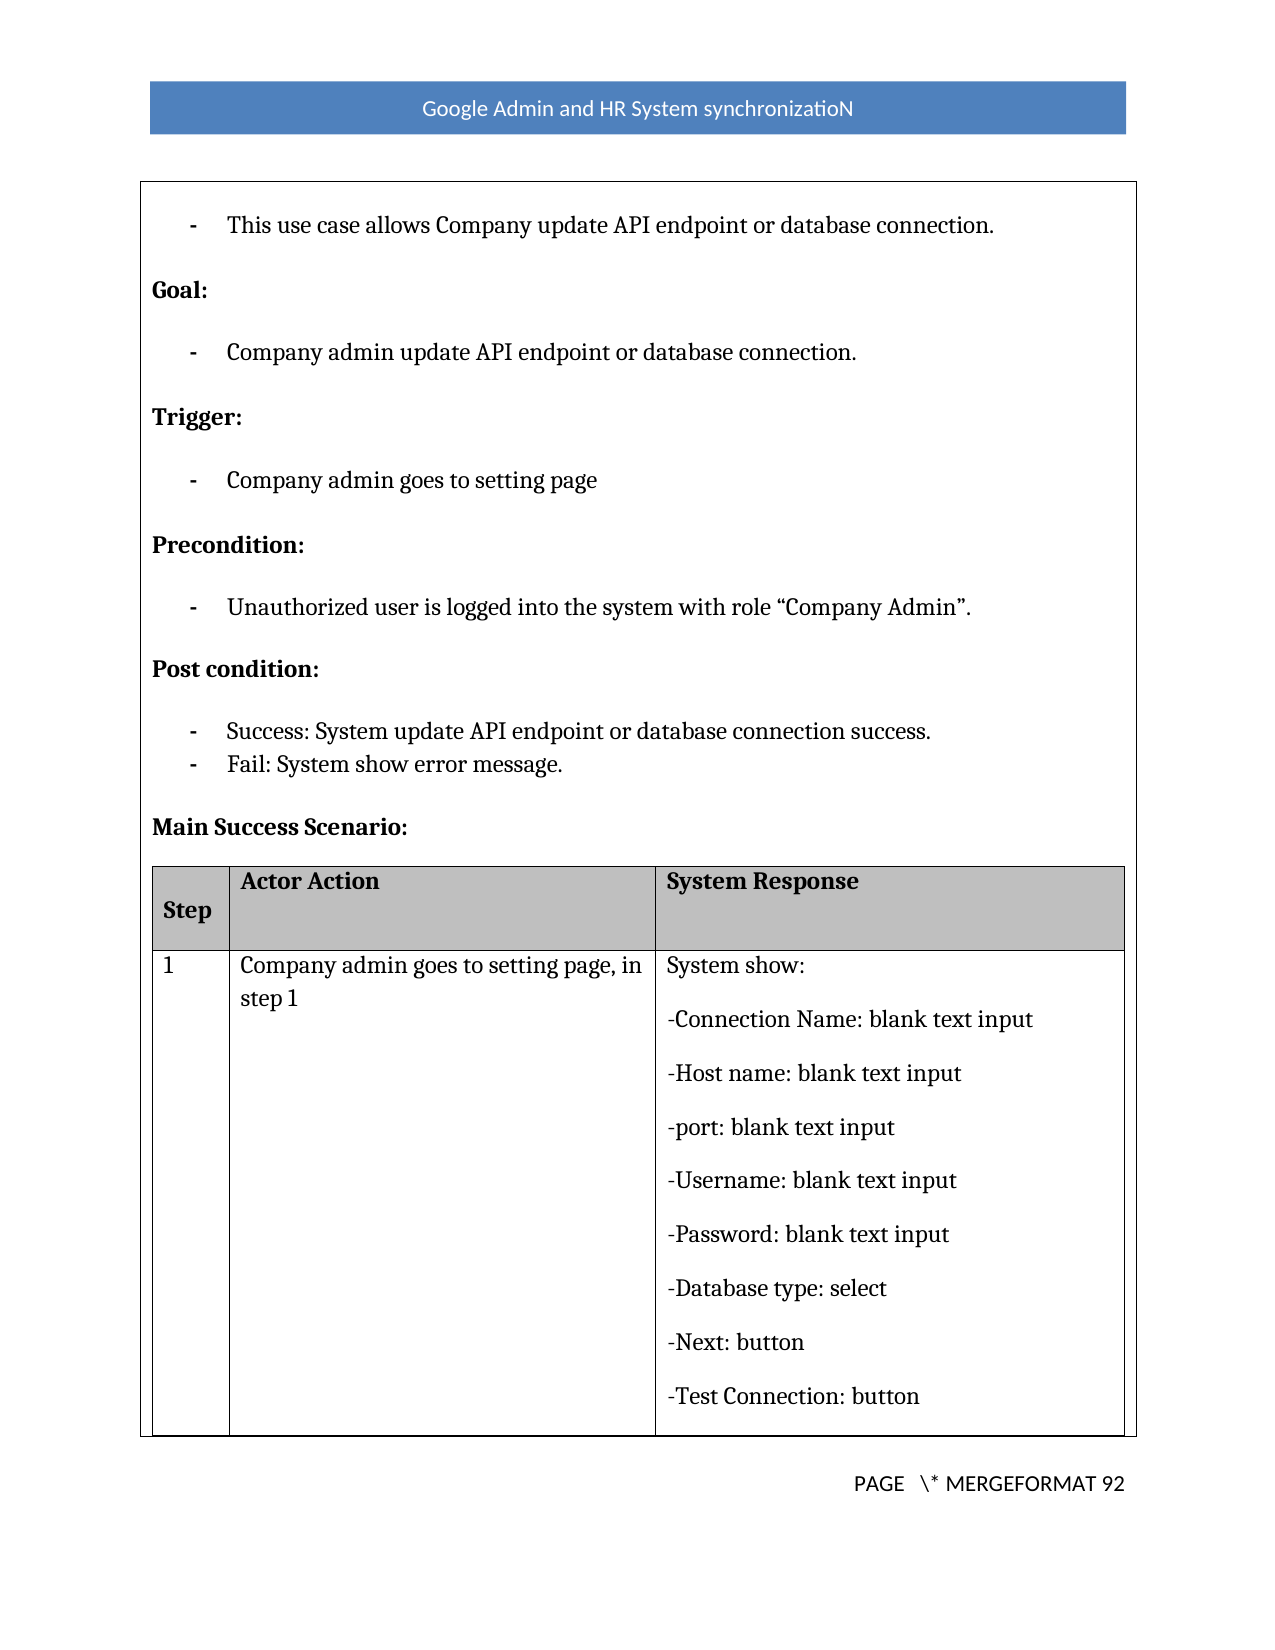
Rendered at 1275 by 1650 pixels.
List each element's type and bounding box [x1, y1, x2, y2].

table_cell [141, 182, 1136, 1436]
